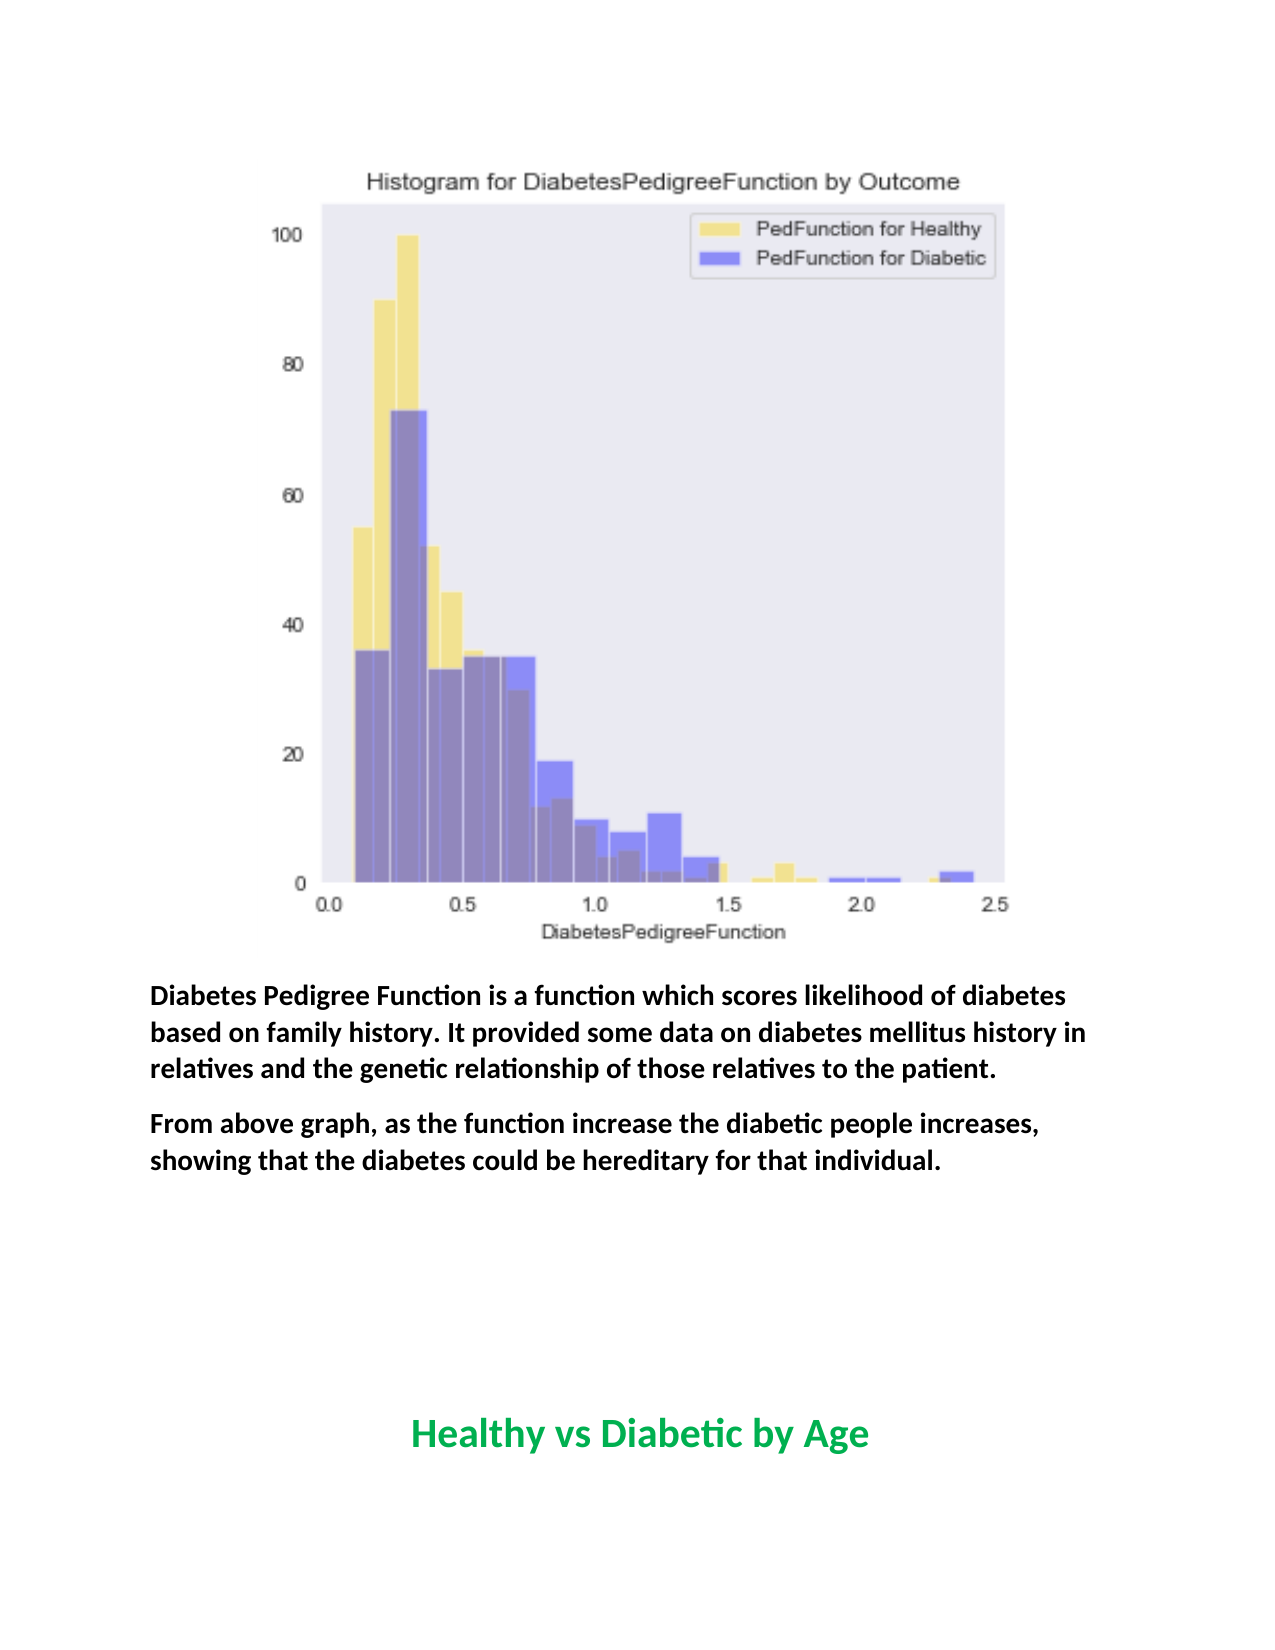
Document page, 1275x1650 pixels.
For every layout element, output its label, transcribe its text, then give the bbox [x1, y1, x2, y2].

text Diabetes Pedigree Function is a function which scores likelihood of diabetes based on family history. It provided some data on diabetes mellitus history in relatives and the genetic relationship of those relatives to the patient. [150, 977, 1130, 1086]
text From above graph, as the function increase the diabetic people increases, showing that the diabetes could be hereditary for that individual. [150, 1105, 1130, 1177]
picture [256, 159, 1024, 958]
text Healthy vs Diabetic by Age [150, 1407, 1130, 1458]
